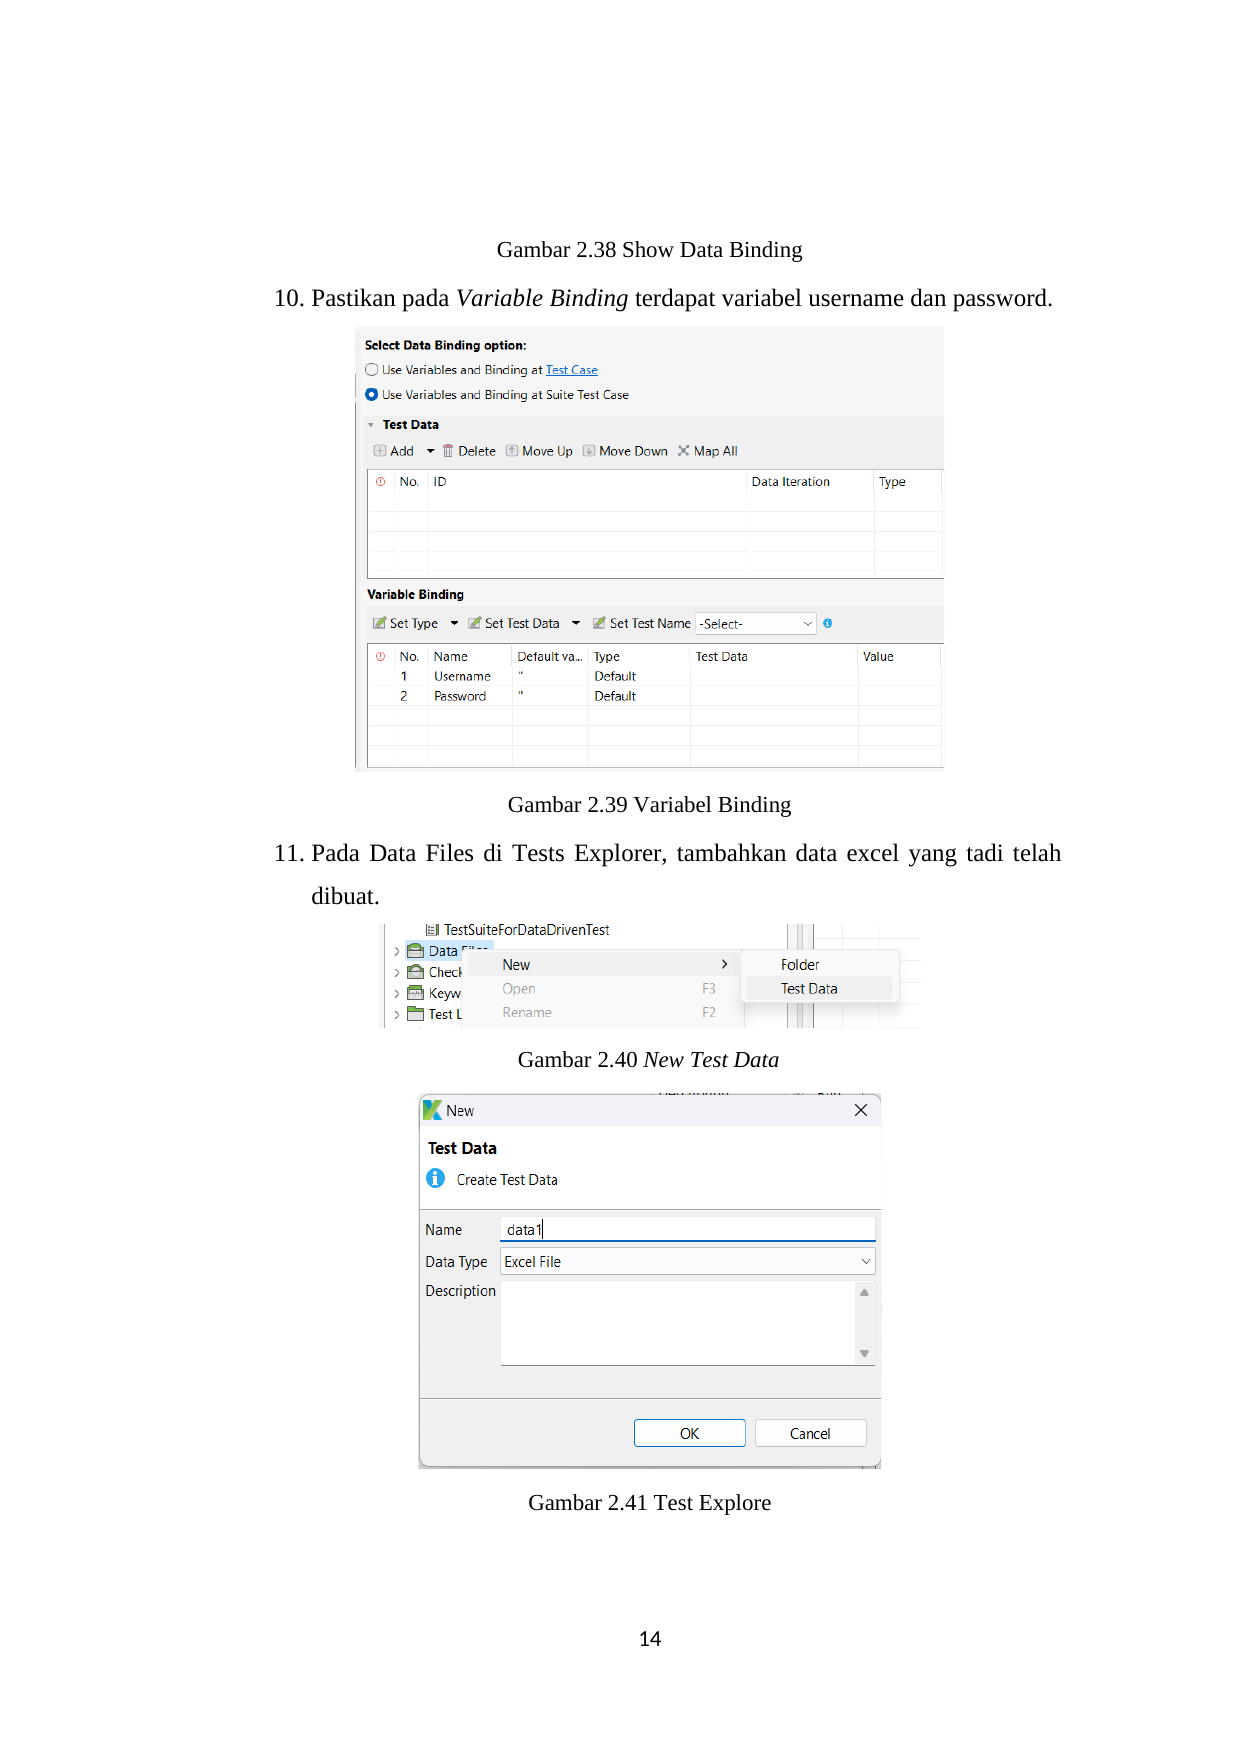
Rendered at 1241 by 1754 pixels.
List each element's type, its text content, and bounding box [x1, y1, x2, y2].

list Pada Data Files di Tests Explorer, tambahkan data excel yang tadi telah dibuat. [274, 838, 1063, 910]
picture [355, 326, 945, 772]
list Pastikan pada Variable Binding terdapat variabel username dan password. [274, 283, 1063, 312]
picture [418, 1093, 882, 1469]
picture [378, 924, 921, 1028]
